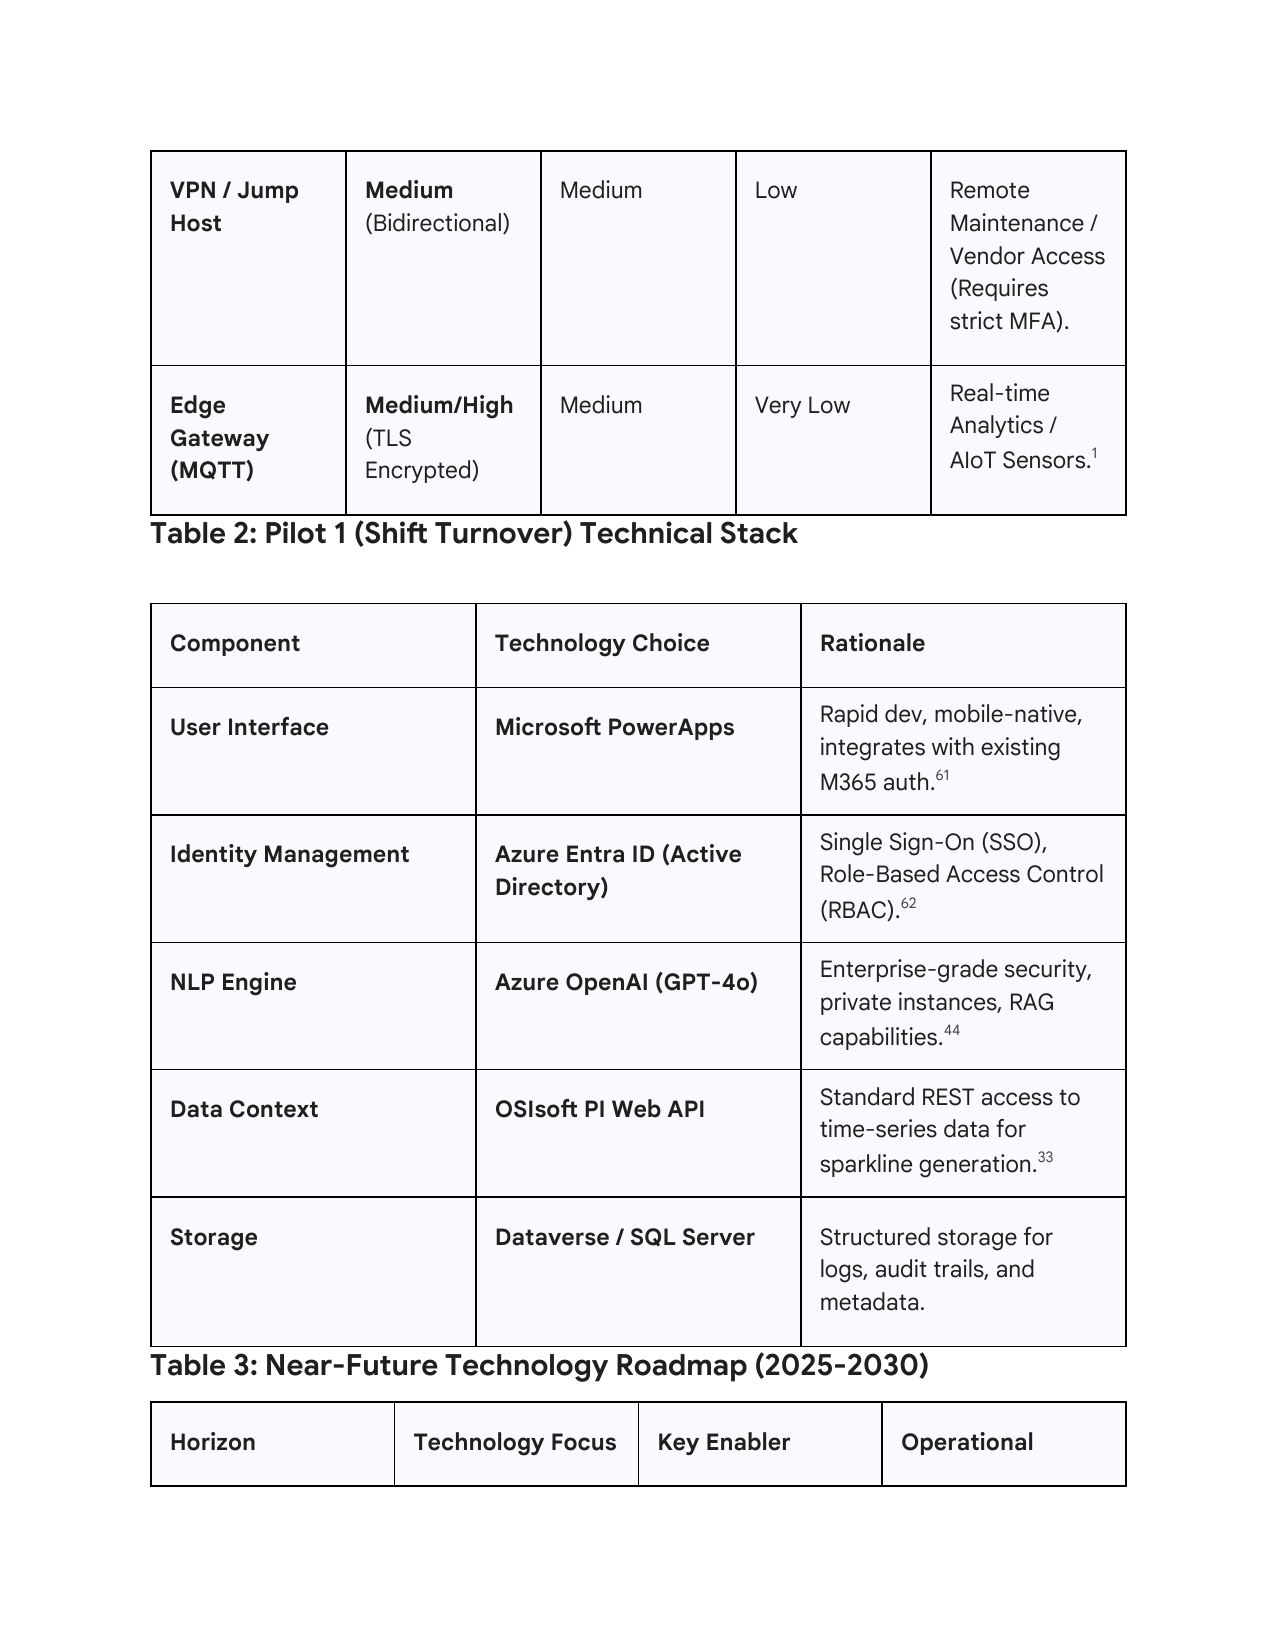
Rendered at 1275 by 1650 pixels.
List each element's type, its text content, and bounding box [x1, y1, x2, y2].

table_header Horizon [152, 1403, 394, 1485]
table_cell Dataverse / SQL Server [477, 1198, 800, 1346]
table_header Technology Focus [395, 1403, 638, 1485]
table_header Component [152, 604, 475, 687]
subtitle Table 3: Near-Future Technology Roadmap (2025-2030) [150, 1347, 1125, 1384]
subtitle Table 2: Pilot 1 (Shift Turnover) Technical Stack [150, 516, 1125, 552]
table_cell OSIsoft PI Web API [477, 1070, 800, 1196]
table_cell Standard REST access to time-series data for sparkline generation.33 [802, 1070, 1125, 1196]
table_cell Microsoft PowerApps [477, 688, 800, 814]
table_cell Remote Maintenance / Vendor Access (Requires strict MFA). [932, 152, 1125, 365]
table_cell Identity Management [152, 816, 475, 941]
table_cell Very Low [737, 366, 930, 514]
table_cell Edge Gateway (MQTT) [152, 366, 345, 514]
table_header Technology Choice [477, 604, 800, 687]
table_cell User Interface [152, 688, 475, 814]
table_cell Rapid dev, mobile-native, integrates with existing M365 auth.61 [802, 688, 1125, 814]
table_cell Medium [542, 152, 735, 365]
table_cell Structured storage for logs, audit trails, and metadata. [802, 1198, 1125, 1346]
table_header Rationale [802, 604, 1125, 687]
table_cell Enterprise-grade security, private instances, RAG capabilities.44 [802, 943, 1125, 1069]
table_cell Medium [542, 366, 735, 514]
table_header Key Enabler [639, 1403, 881, 1485]
table_cell Storage [152, 1198, 475, 1346]
table_cell Azure OpenAI (GPT-4o) [477, 943, 800, 1069]
table_cell Real-time Analytics / AIoT Sensors.1 [932, 366, 1125, 514]
table_cell NLP Engine [152, 943, 475, 1069]
table_cell Azure Entra ID (Active Directory) [477, 816, 800, 941]
table_cell Medium (Bidirectional) [347, 152, 540, 365]
table_header Operational Impact [883, 1403, 1125, 1485]
table_cell Medium/High (TLS Encrypted) [347, 366, 540, 514]
table_cell VPN / Jump Host [152, 152, 345, 365]
table_cell Low [737, 152, 930, 365]
table_cell Single Sign-On (SSO), Role-Based Access Control (RBAC).62 [802, 816, 1125, 941]
table_cell Data Context [152, 1070, 475, 1196]
